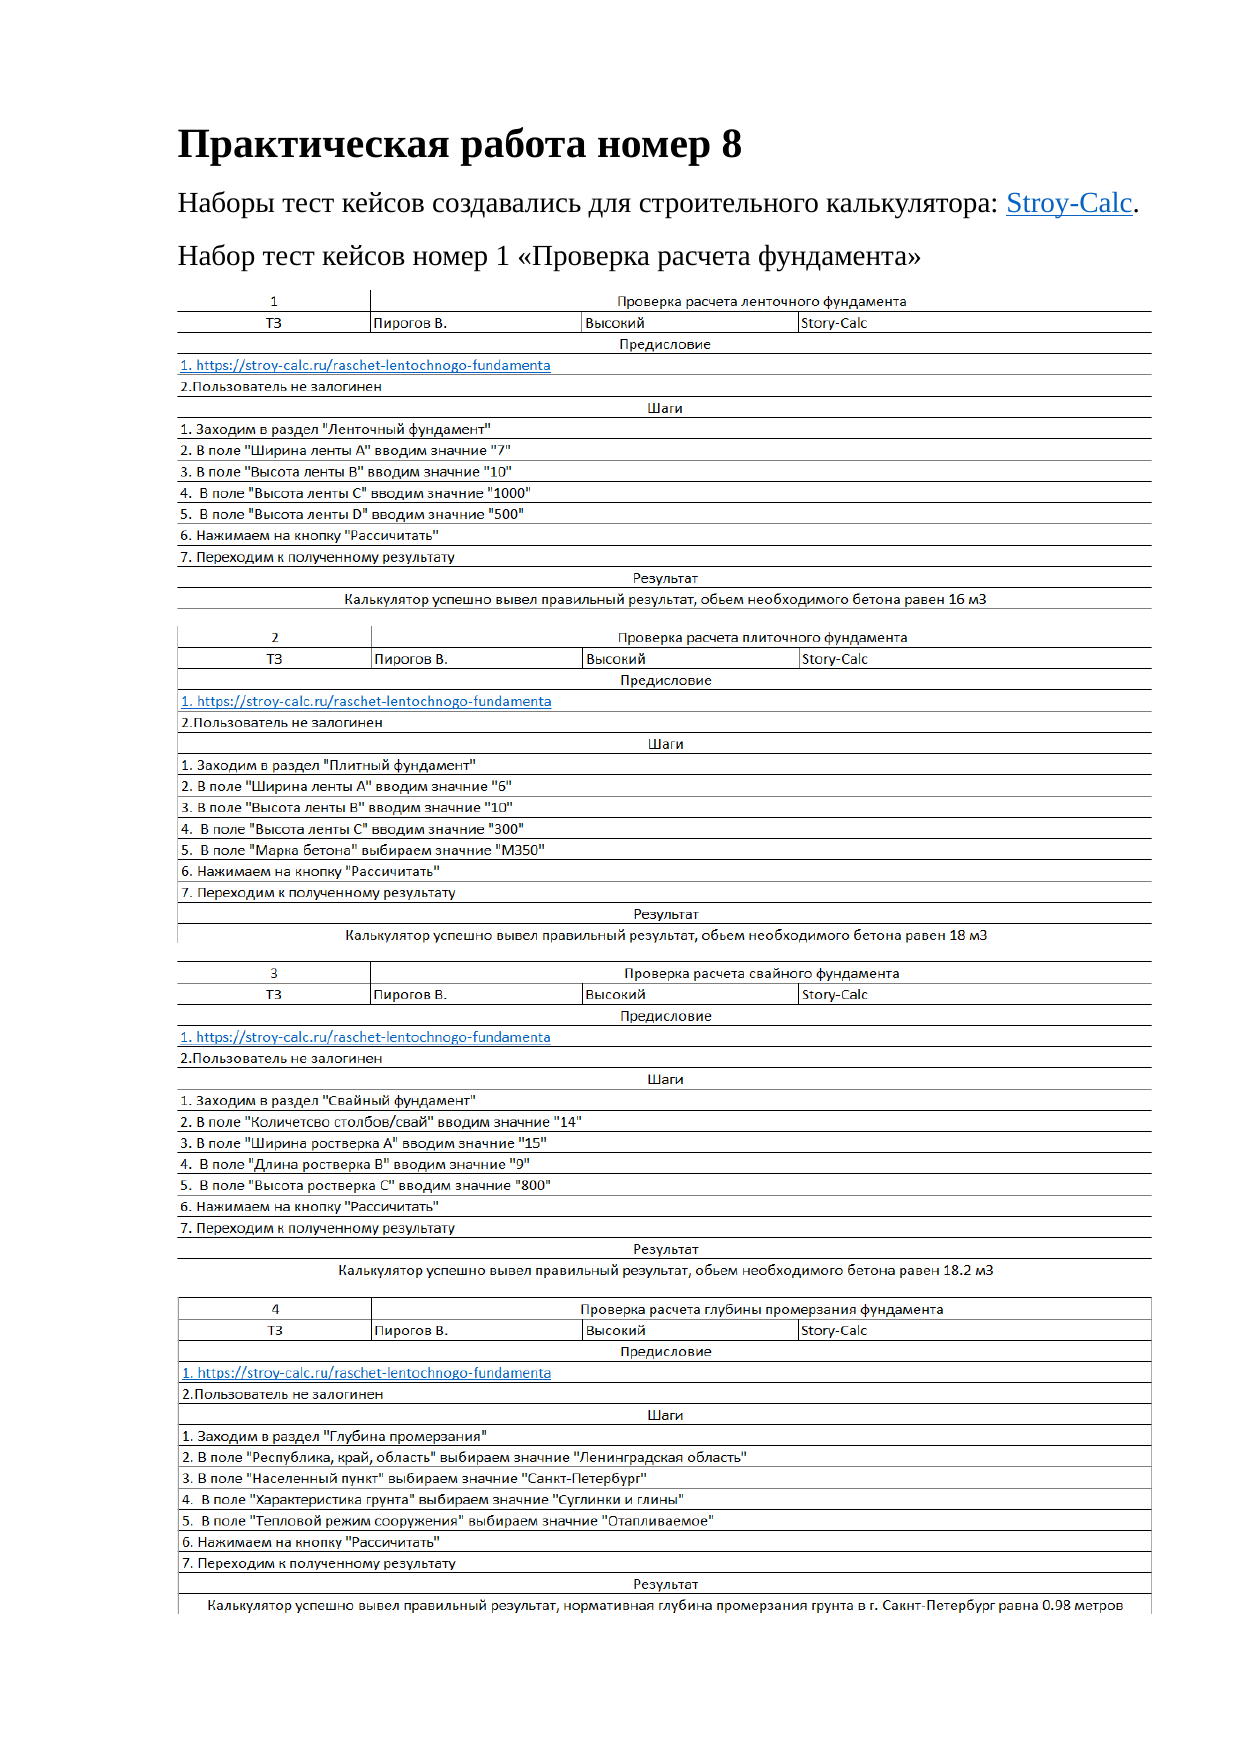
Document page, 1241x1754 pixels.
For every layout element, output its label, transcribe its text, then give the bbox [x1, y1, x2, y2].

picture [177, 1297, 1152, 1614]
picture [177, 626, 1152, 943]
text Наборы тест кейсов создавались для строительного калькулятора: Stroy-Calc. [177, 186, 1152, 219]
picture [177, 290, 1152, 609]
picture [177, 961, 1152, 1279]
text Практическая работа номер 8 [177, 118, 1152, 166]
text Набор тест кейсов номер 1 «Проверка расчета фундамента» [177, 238, 1152, 271]
